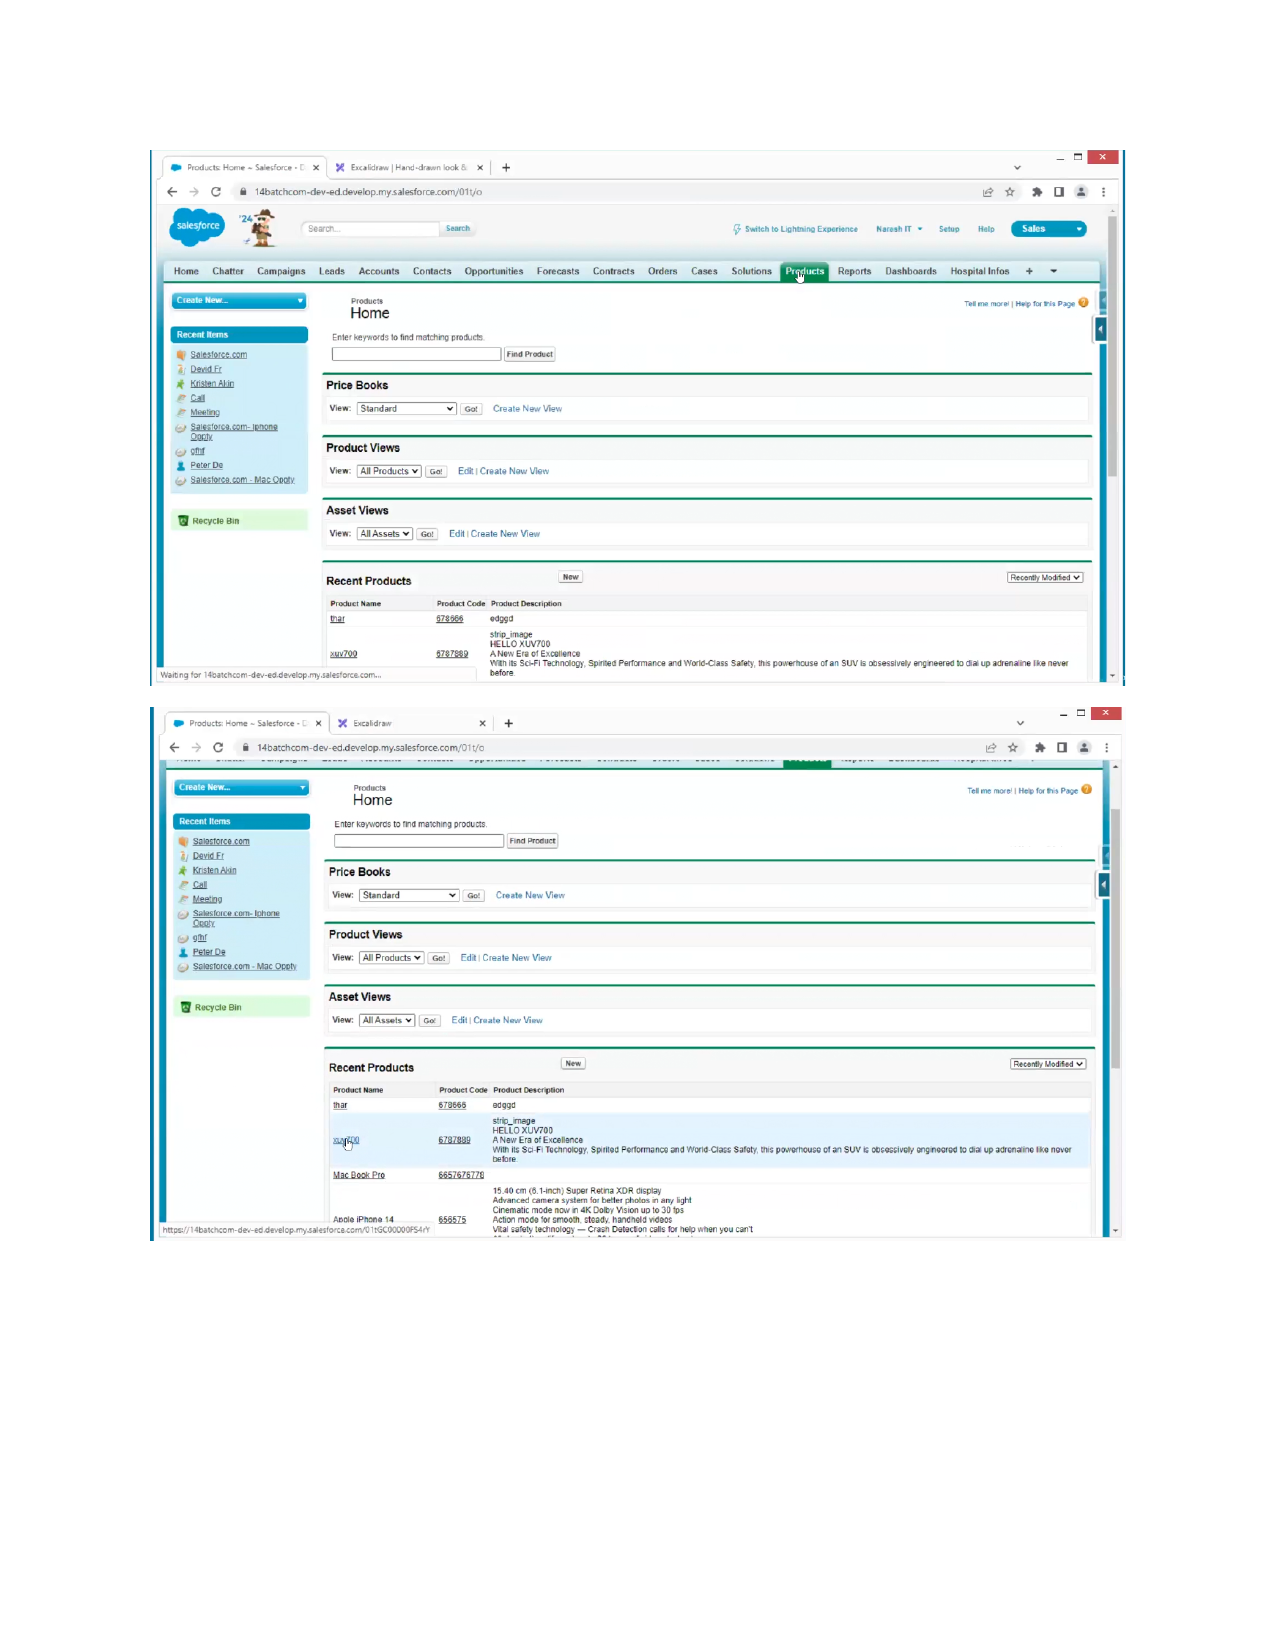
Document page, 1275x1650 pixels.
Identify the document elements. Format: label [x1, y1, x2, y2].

picture [154, 707, 1125, 1241]
picture [152, 150, 1125, 686]
